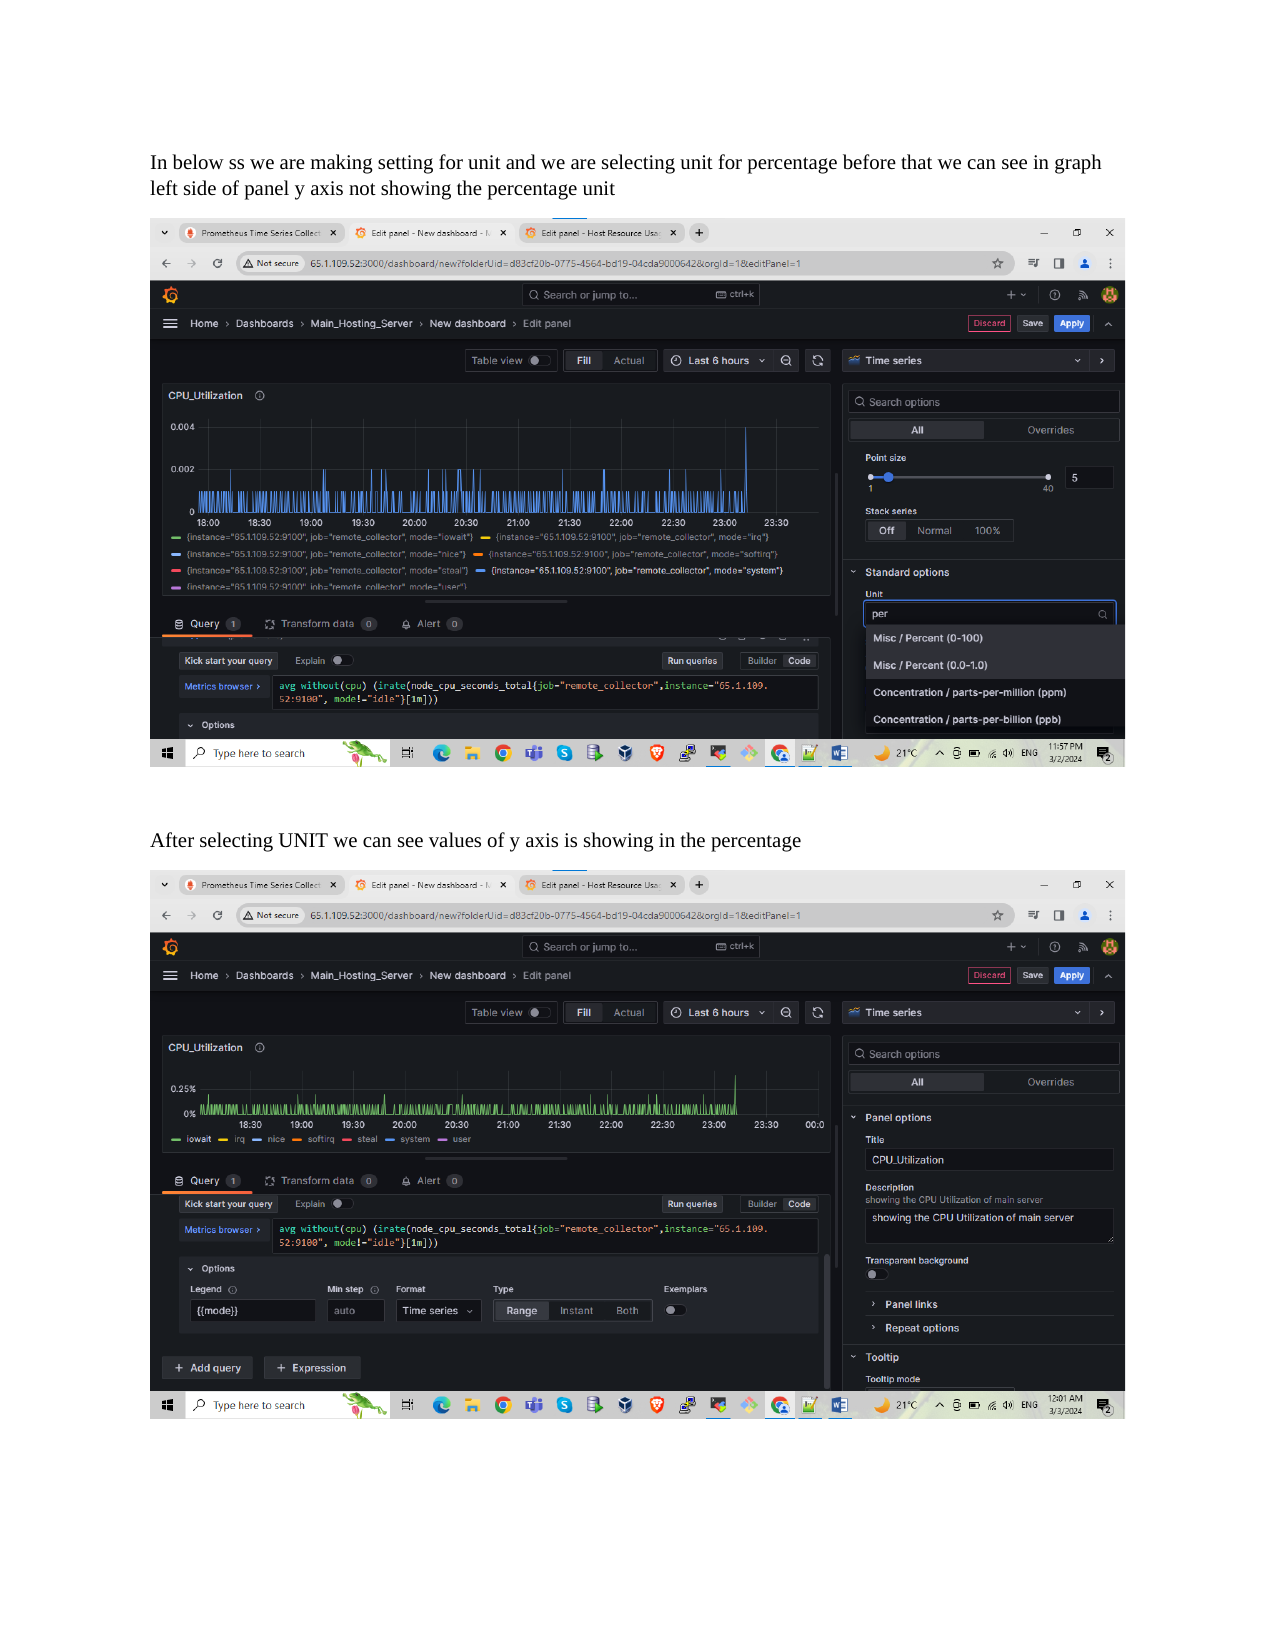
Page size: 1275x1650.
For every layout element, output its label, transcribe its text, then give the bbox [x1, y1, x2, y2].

picture [150, 870, 1125, 1419]
picture [150, 218, 1125, 767]
text After selecting UNIT we can see values of y axis is showing in the percentage [150, 828, 1125, 852]
text In below ss we are making setting for unit and we are selecting unit for percentage before that we can see in graph left side of panel y axis not showing the percentage unit [150, 150, 1125, 200]
